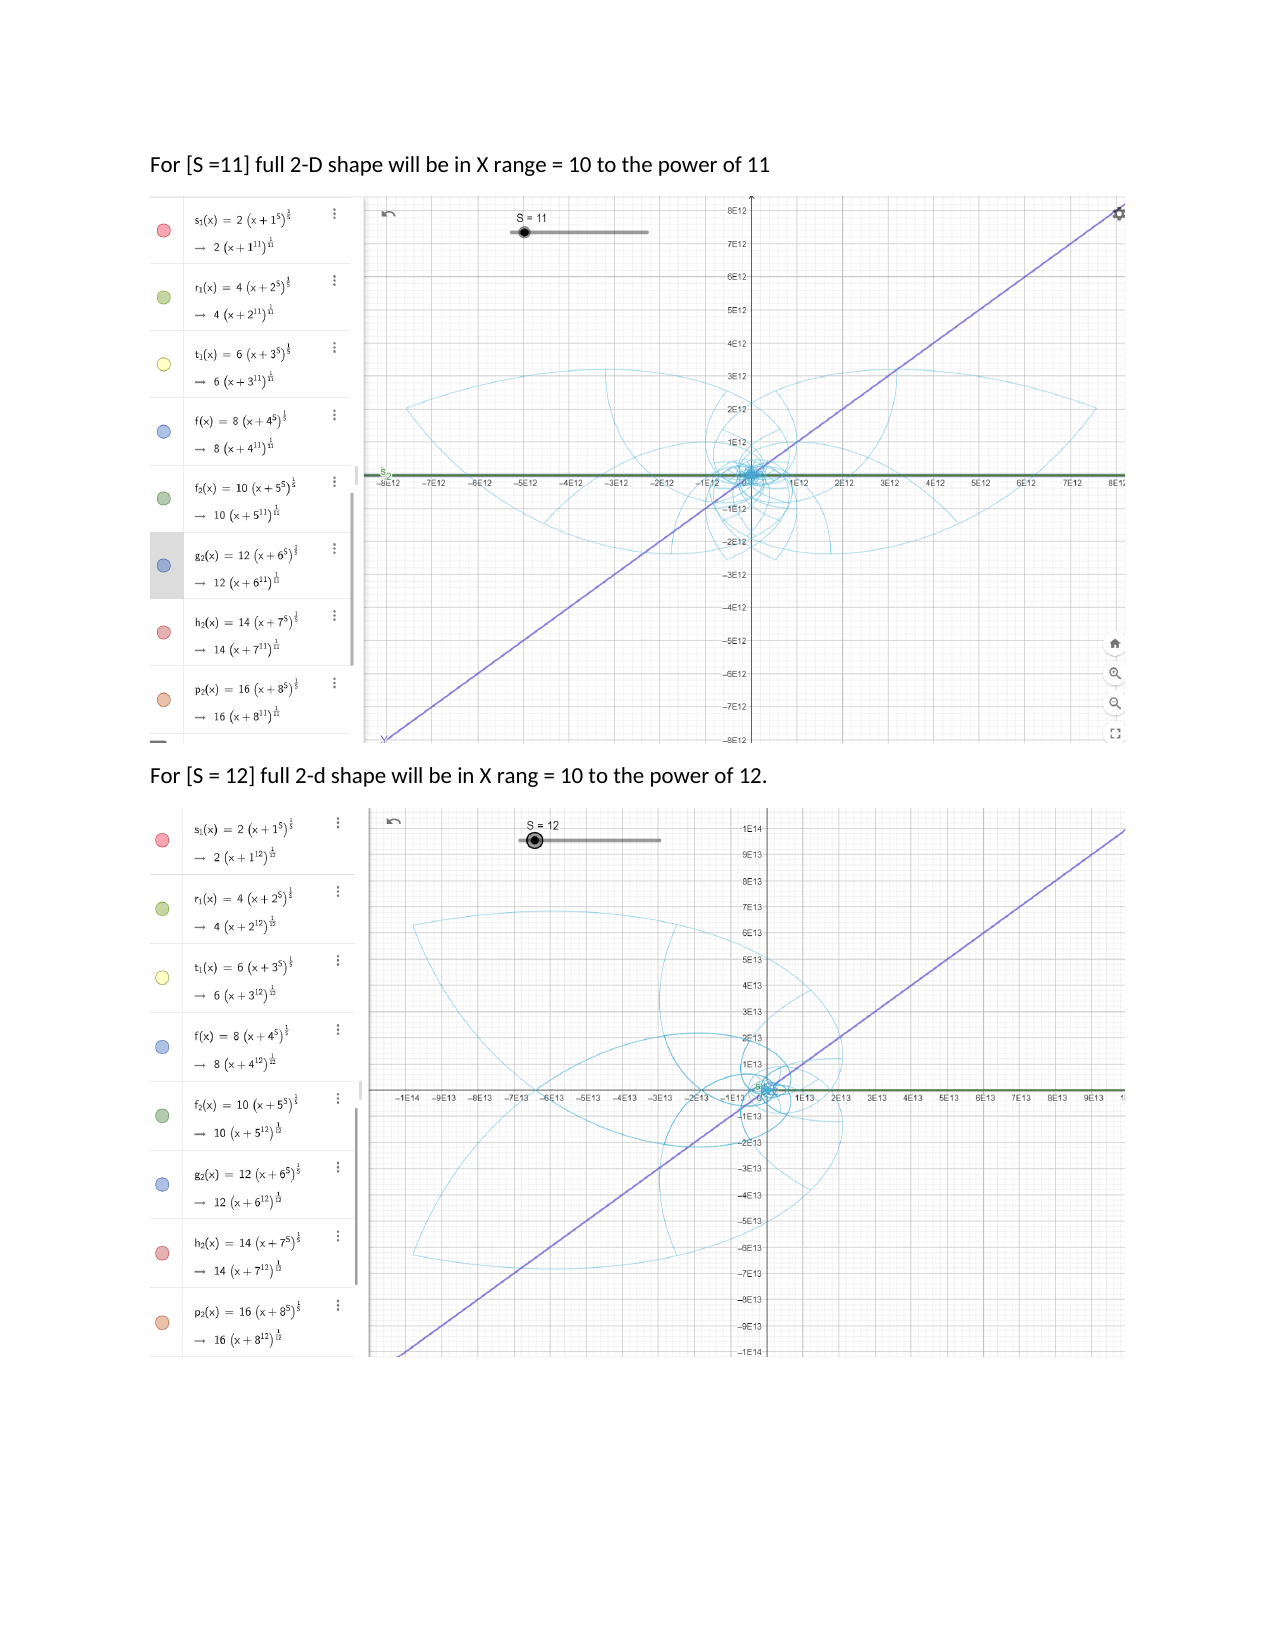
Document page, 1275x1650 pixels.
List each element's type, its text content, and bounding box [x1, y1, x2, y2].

text For [S =11] full 2-D shape will be in X range = 10 to the power of 11 [150, 150, 1125, 178]
picture [150, 196, 1125, 743]
picture [150, 808, 1125, 1357]
text For [S = 12] full 2-d shape will be in X rang = 10 to the power of 12. [150, 762, 1125, 789]
